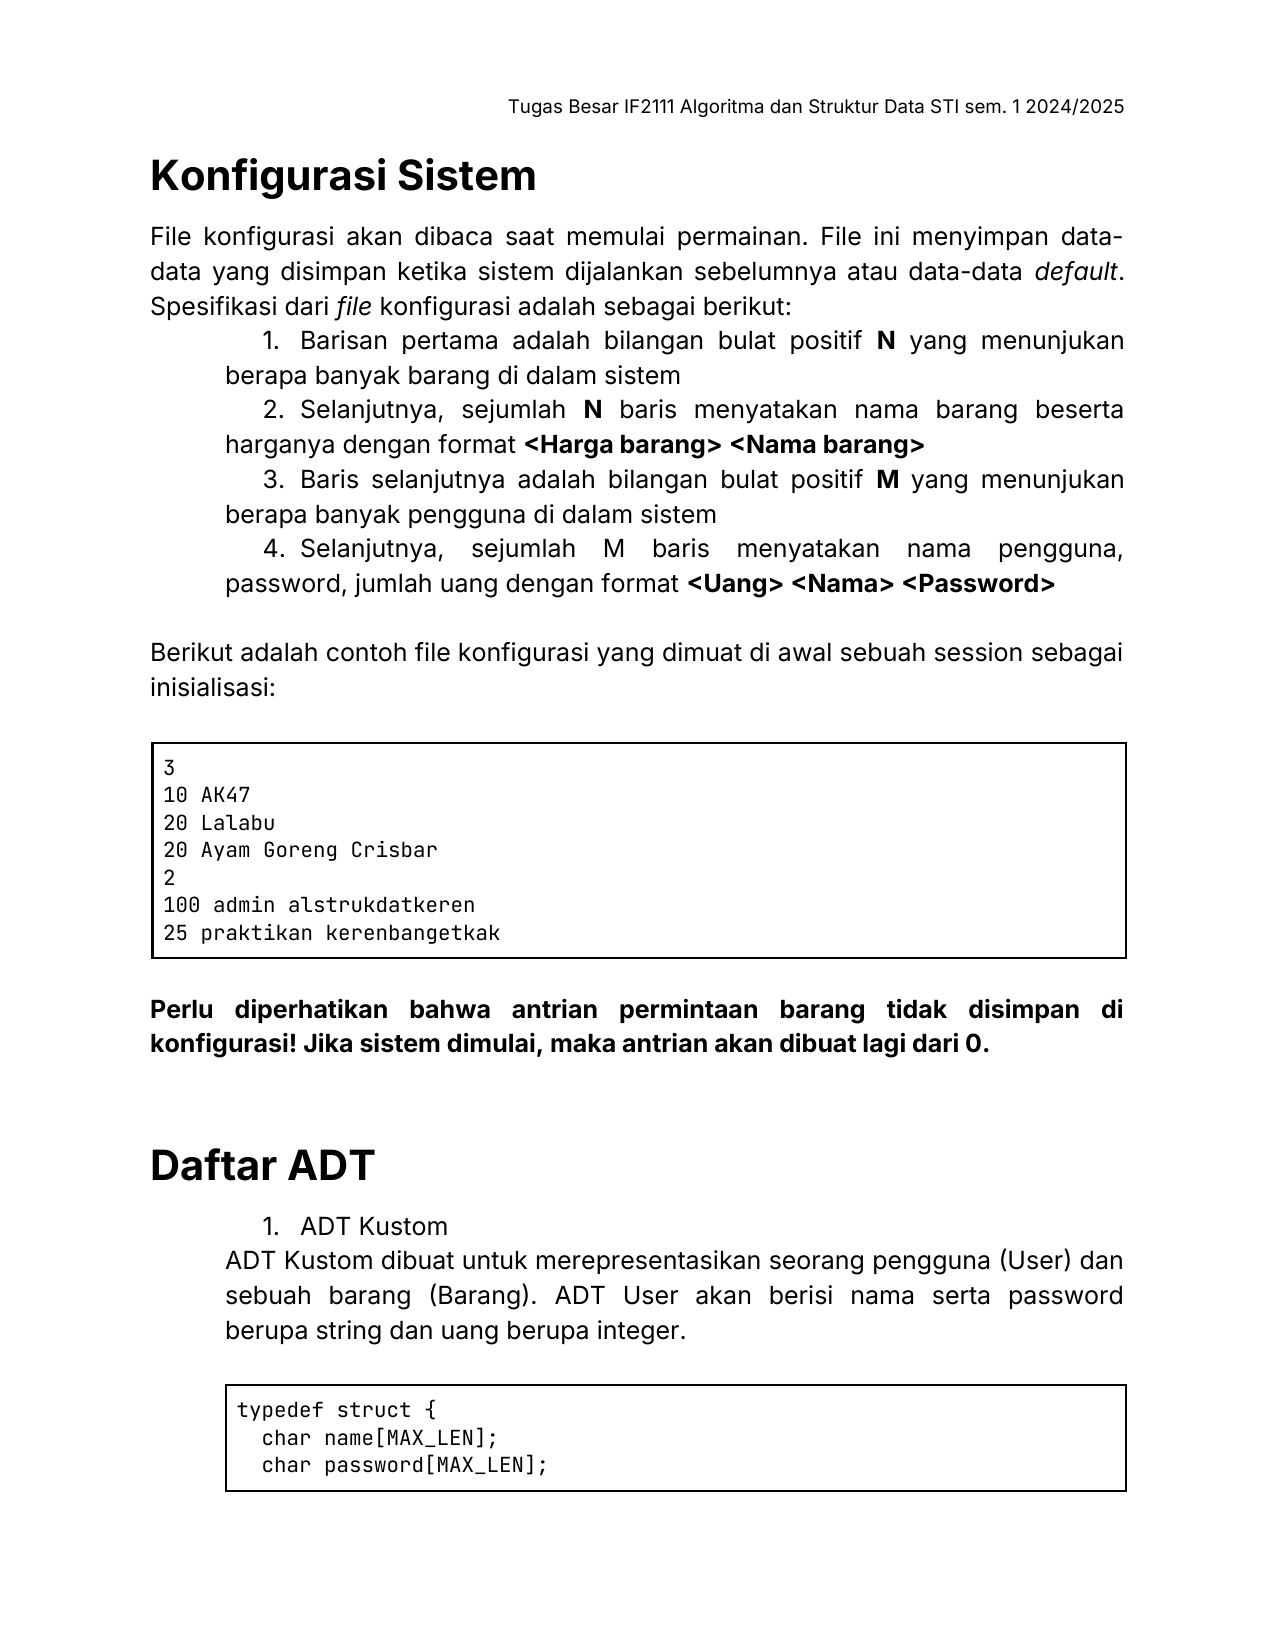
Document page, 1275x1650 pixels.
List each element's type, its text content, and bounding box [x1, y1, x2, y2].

text File konfigurasi akan dibaca saat memulai permainan. File ini menyimpan data-data yang disimpan ketika sistem dijalankan sebelumnya atau data-data default. Spesifikasi dari file konfigurasi adalah sebagai berikut: [150, 221, 1125, 321]
text ADT Kustom dibuat untuk merepresentasikan seorang pengguna (User) dan sebuah barang (Barang). ADT User akan berisi nama serta password berupa string dan uang berupa integer. [225, 1245, 1125, 1345]
list Barisan pertama adalah bilangan bulat positif N yang menunjukan berapa banyak barang di dalam sistem [225, 325, 1125, 390]
table_header 3 10 AK47 20 Lalabu 20 Ayam Goreng Crisbar 2 100 admin alstrukdatkeren 25 praktikan kerenbangetkak [154, 744, 1125, 957]
text Perlu diperhatikan bahwa antrian permintaan barang tidak disimpan di konfigurasi! Jika sistem dimulai, maka antrian akan dibuat lagi dari 0. [150, 994, 1125, 1059]
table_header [227, 1386, 1125, 1489]
list ADT Kustom [225, 1211, 1125, 1241]
subtitle Daftar ADT [150, 1139, 1125, 1190]
text Berikut adalah contoh file konfigurasi yang dimuat di awal sebuah session sebagai inisialisasi: [150, 637, 1125, 702]
list Selanjutnya, sejumlah M baris menyatakan nama pengguna, password, jumlah uang dengan format <Uang> <Nama> <Password> [225, 533, 1125, 598]
subtitle Konfigurasi Sistem [150, 150, 1125, 200]
list Baris selanjutnya adalah bilangan bulat positif M yang menunjukan berapa banyak pengguna di dalam sistem [225, 464, 1125, 529]
list Selanjutnya, sejumlah N baris menyatakan nama barang beserta harganya dengan format <Harga barang> <Nama barang> [225, 395, 1125, 459]
